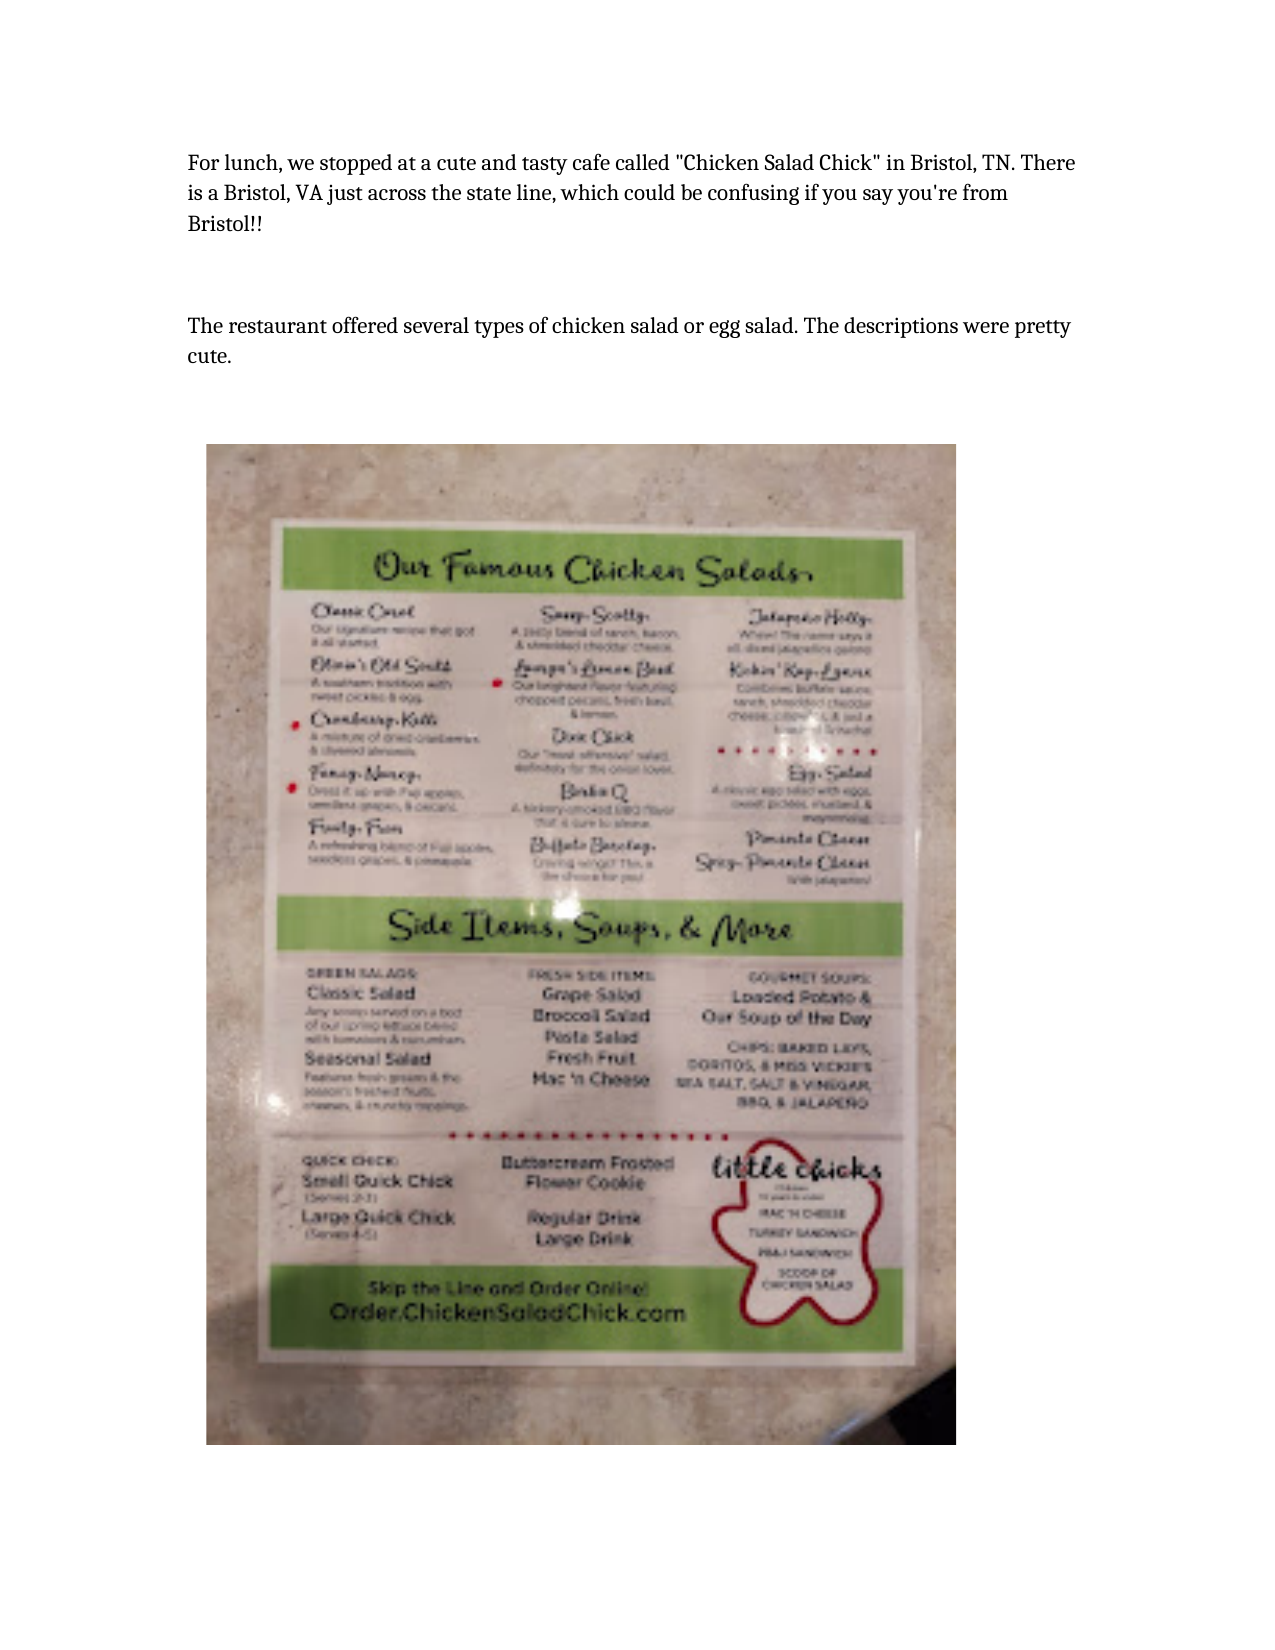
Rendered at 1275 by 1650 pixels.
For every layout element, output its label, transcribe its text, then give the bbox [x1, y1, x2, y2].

text For lunch, we stopped at a cute and tasty cafe called "Chicken Salad Chick" in Bristol, TN. There is a Bristol, VA just across the state line, which could be confusing if you say you're from Bristol!! [187, 150, 1087, 237]
picture [206, 444, 957, 1445]
text The restaurant offered several types of chicken salad or egg salad. The descriptions were pretty cute. [187, 312, 1087, 369]
